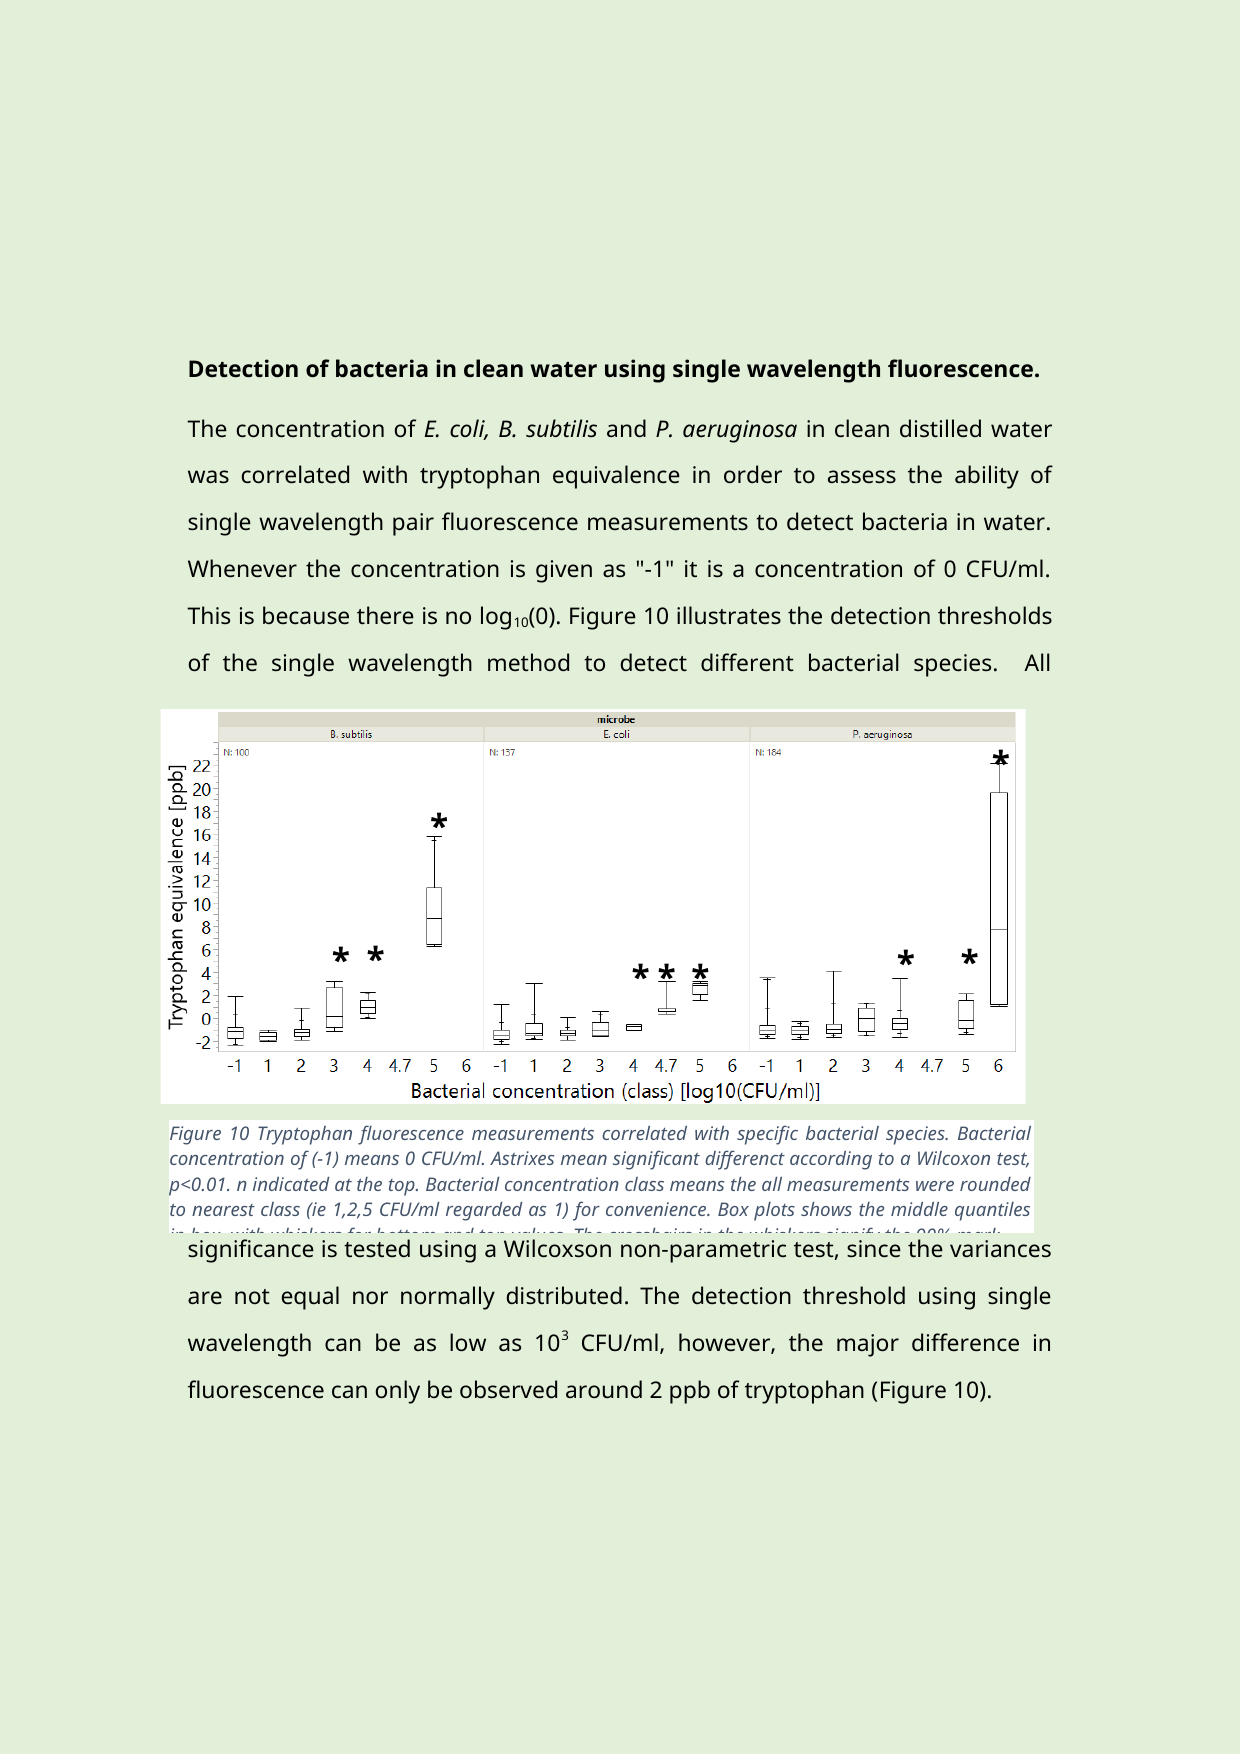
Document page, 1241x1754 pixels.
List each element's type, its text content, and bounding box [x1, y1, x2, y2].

picture [160, 709, 1026, 1104]
subtitle Detection of bacteria in clean water using single wavelength fluorescence. [187, 353, 1053, 384]
